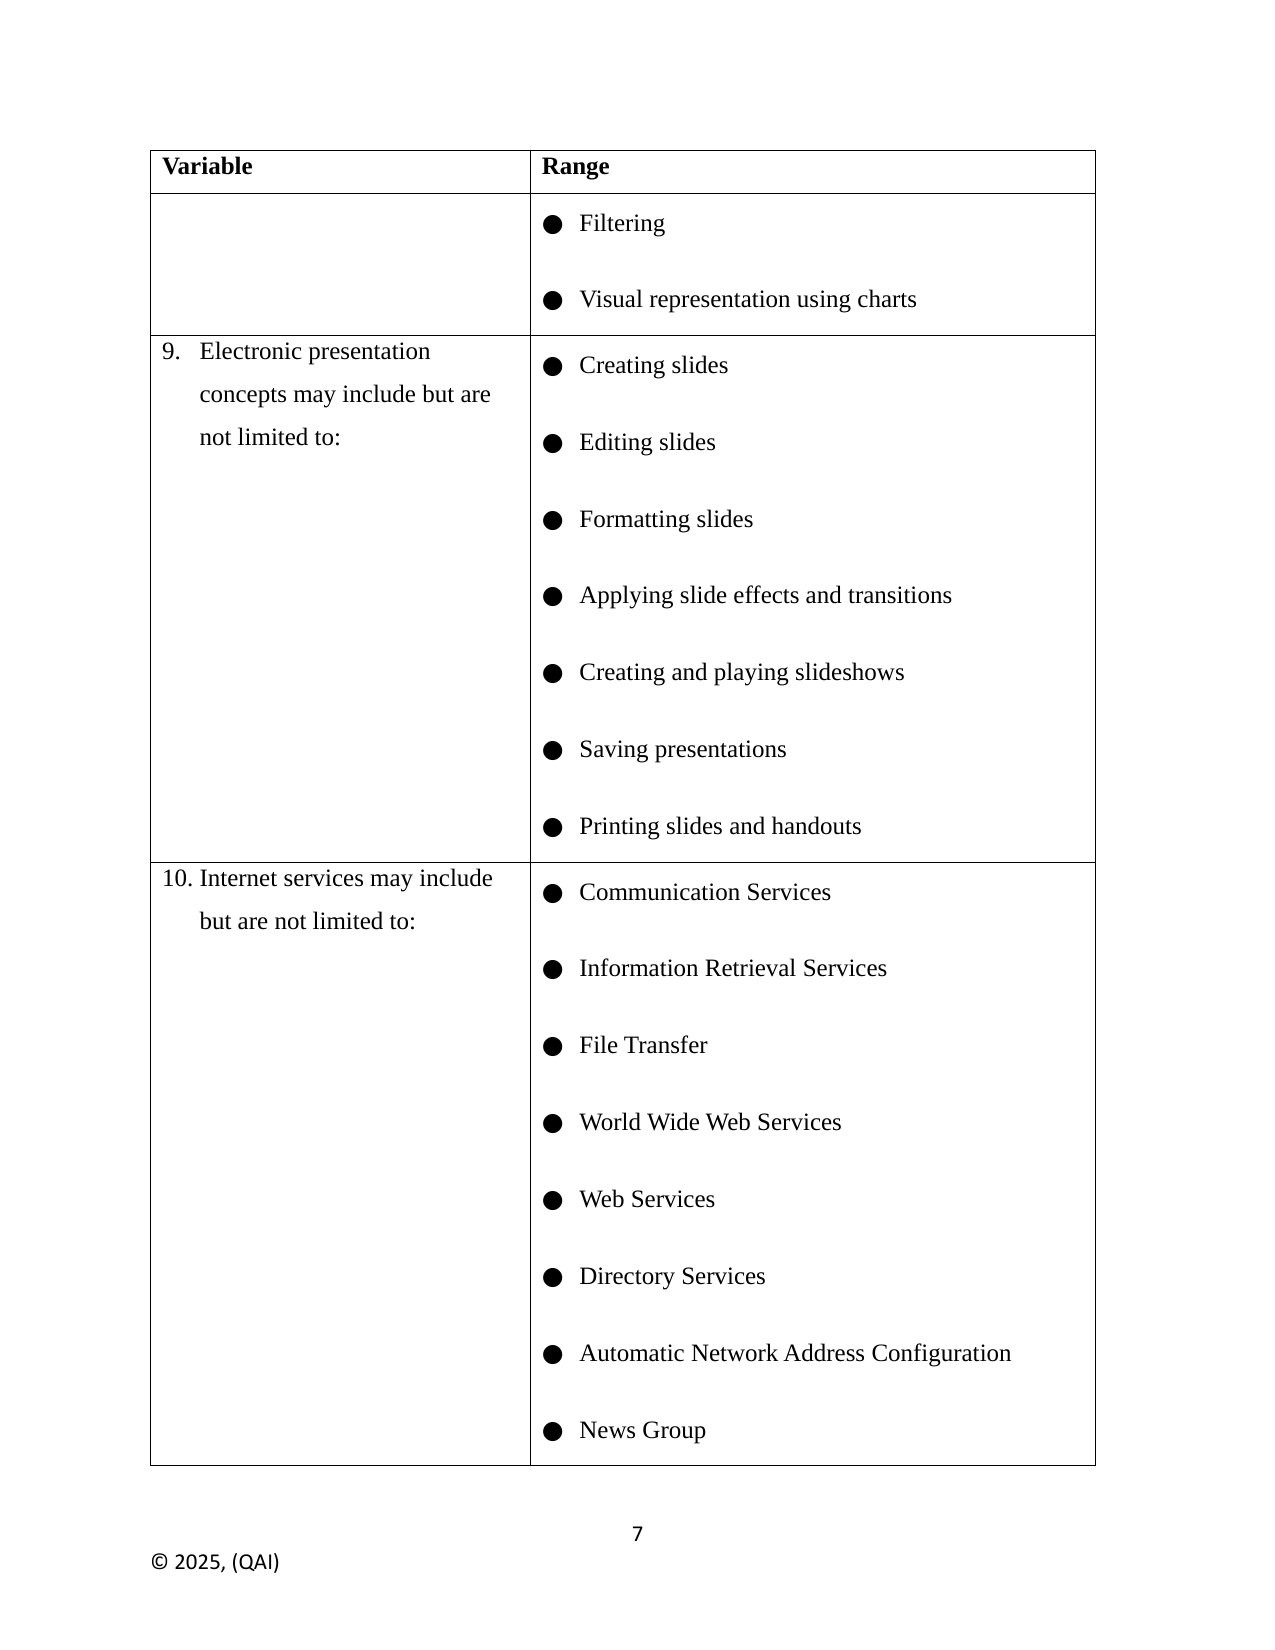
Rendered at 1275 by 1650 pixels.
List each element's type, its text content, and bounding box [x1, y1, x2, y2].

table_header Range [531, 151, 1095, 193]
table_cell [151, 863, 530, 1465]
table_cell Electronic presentation concepts may include but are not limited to: [151, 336, 530, 862]
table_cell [531, 194, 1095, 335]
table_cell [151, 194, 530, 335]
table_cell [531, 863, 1095, 1465]
table_cell Creating slides Editing slides Formatting slides Applying slide effects and transitions Creating and playing slideshows Saving presentations Printing slides and handouts [531, 336, 1095, 862]
table_header Variable [151, 151, 530, 193]
